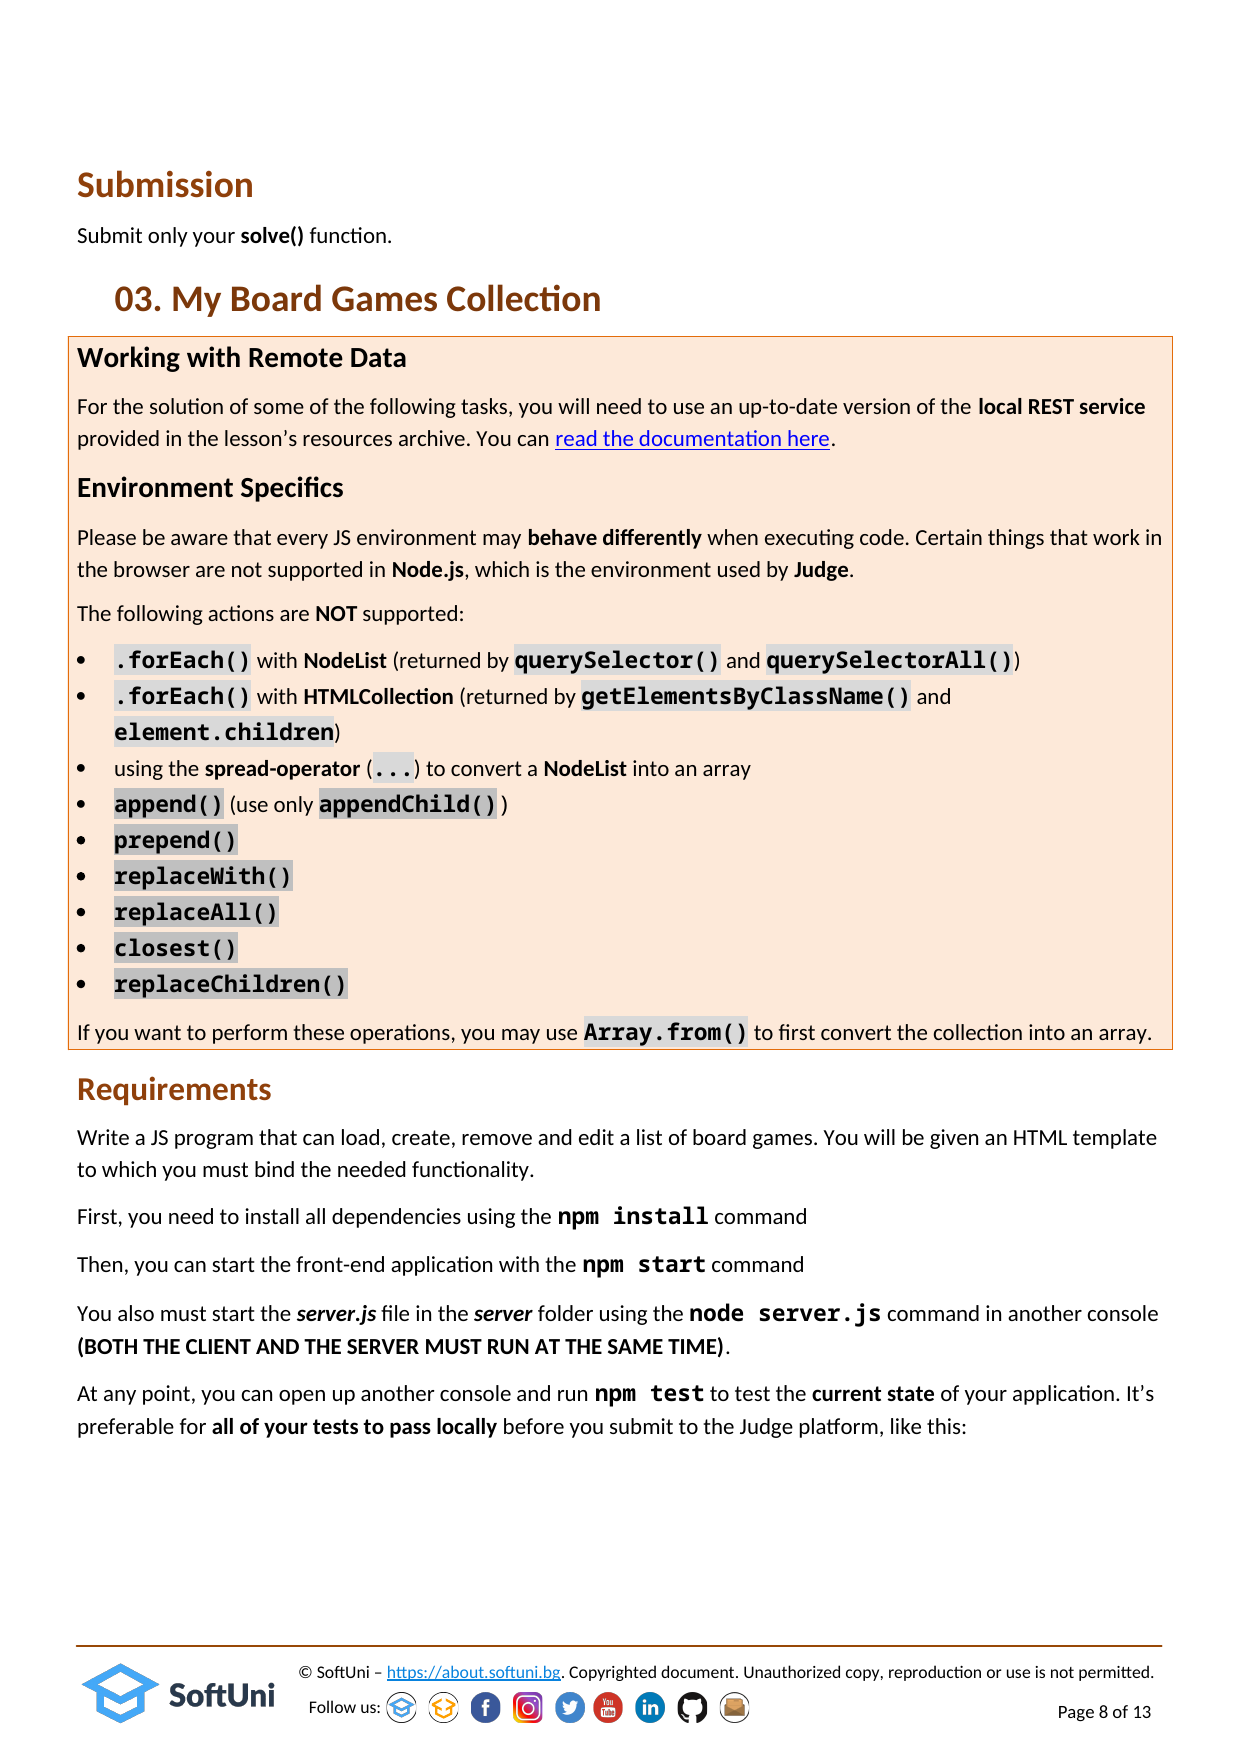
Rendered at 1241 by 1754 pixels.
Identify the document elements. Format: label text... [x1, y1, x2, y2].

text Then, you can start the front-end application with the npm start command [77, 1248, 1163, 1279]
list replaceAll() [69, 893, 1172, 927]
text Write a JS program that can load, create, remove and edit a list of board games. You will be given an HTML template to which you must bind the needed functionality. [77, 1123, 1163, 1183]
text If you want to perform these operations, you may use Array.from() to first convert the collection into an array. [69, 1013, 1172, 1049]
picture [656, 1692, 665, 1701]
picture [555, 1692, 585, 1723]
text First, you need to install all dependencies using the npm install command [77, 1199, 1163, 1231]
picture [719, 1692, 750, 1723]
picture [656, 1714, 665, 1723]
text Submit only your solve() function. [77, 222, 1163, 250]
text Working with Remote Data [69, 337, 1172, 374]
text For the solution of some of the following tasks, you will need to use an up-to-date version of the local REST service provided in the lesson’s resources archive. You can read the documentation here. [69, 389, 1172, 452]
text The following actions are NOT supported: [69, 596, 1172, 627]
picture [635, 1714, 644, 1723]
picture [677, 1692, 708, 1723]
picture [593, 1692, 623, 1723]
text Environment Specifics [69, 466, 1172, 505]
picture [513, 1692, 543, 1723]
subtitle Submission [77, 161, 1163, 206]
picture [635, 1692, 644, 1701]
list using the spread-operator (...) to convert a NodeList into an array [69, 749, 1172, 783]
list .forEach() with NodeList (returned by querySelector() and querySelectorAll()) [69, 641, 1172, 675]
subtitle Requirements [77, 1068, 1163, 1108]
list replaceChildren() [69, 964, 1172, 999]
list .forEach() with HTMLCollection (returned by getElementsByClassName() and element.children) [69, 677, 1172, 747]
list replaceWith() [69, 857, 1172, 891]
picture [386, 1692, 417, 1723]
picture [75, 1658, 281, 1729]
list closest() [69, 928, 1172, 963]
subtitle 03. My Board Games Collection [114, 275, 1163, 321]
text You also must start the server.js file in the server folder using the node server.js command in another console (BOTH THE CLIENT AND THE SERVER MUST RUN AT THE SAME TIME). [77, 1296, 1163, 1360]
picture [428, 1692, 459, 1723]
picture [471, 1692, 501, 1723]
list append() (use only appendChild()) [69, 785, 1172, 819]
list prepend() [69, 821, 1172, 855]
text At any point, you can open up another console and run npm test to test the current state of your application. It’s preferable for all of your tests to pass locally before you submit to the Judge platform, like this: [77, 1377, 1163, 1440]
picture [649, 1705, 658, 1714]
text Please be aware that every JS environment may behave differently when executing code. Certain things that work in the browser are not supported in Node.js, which is the environment used by Judge. [69, 519, 1172, 583]
